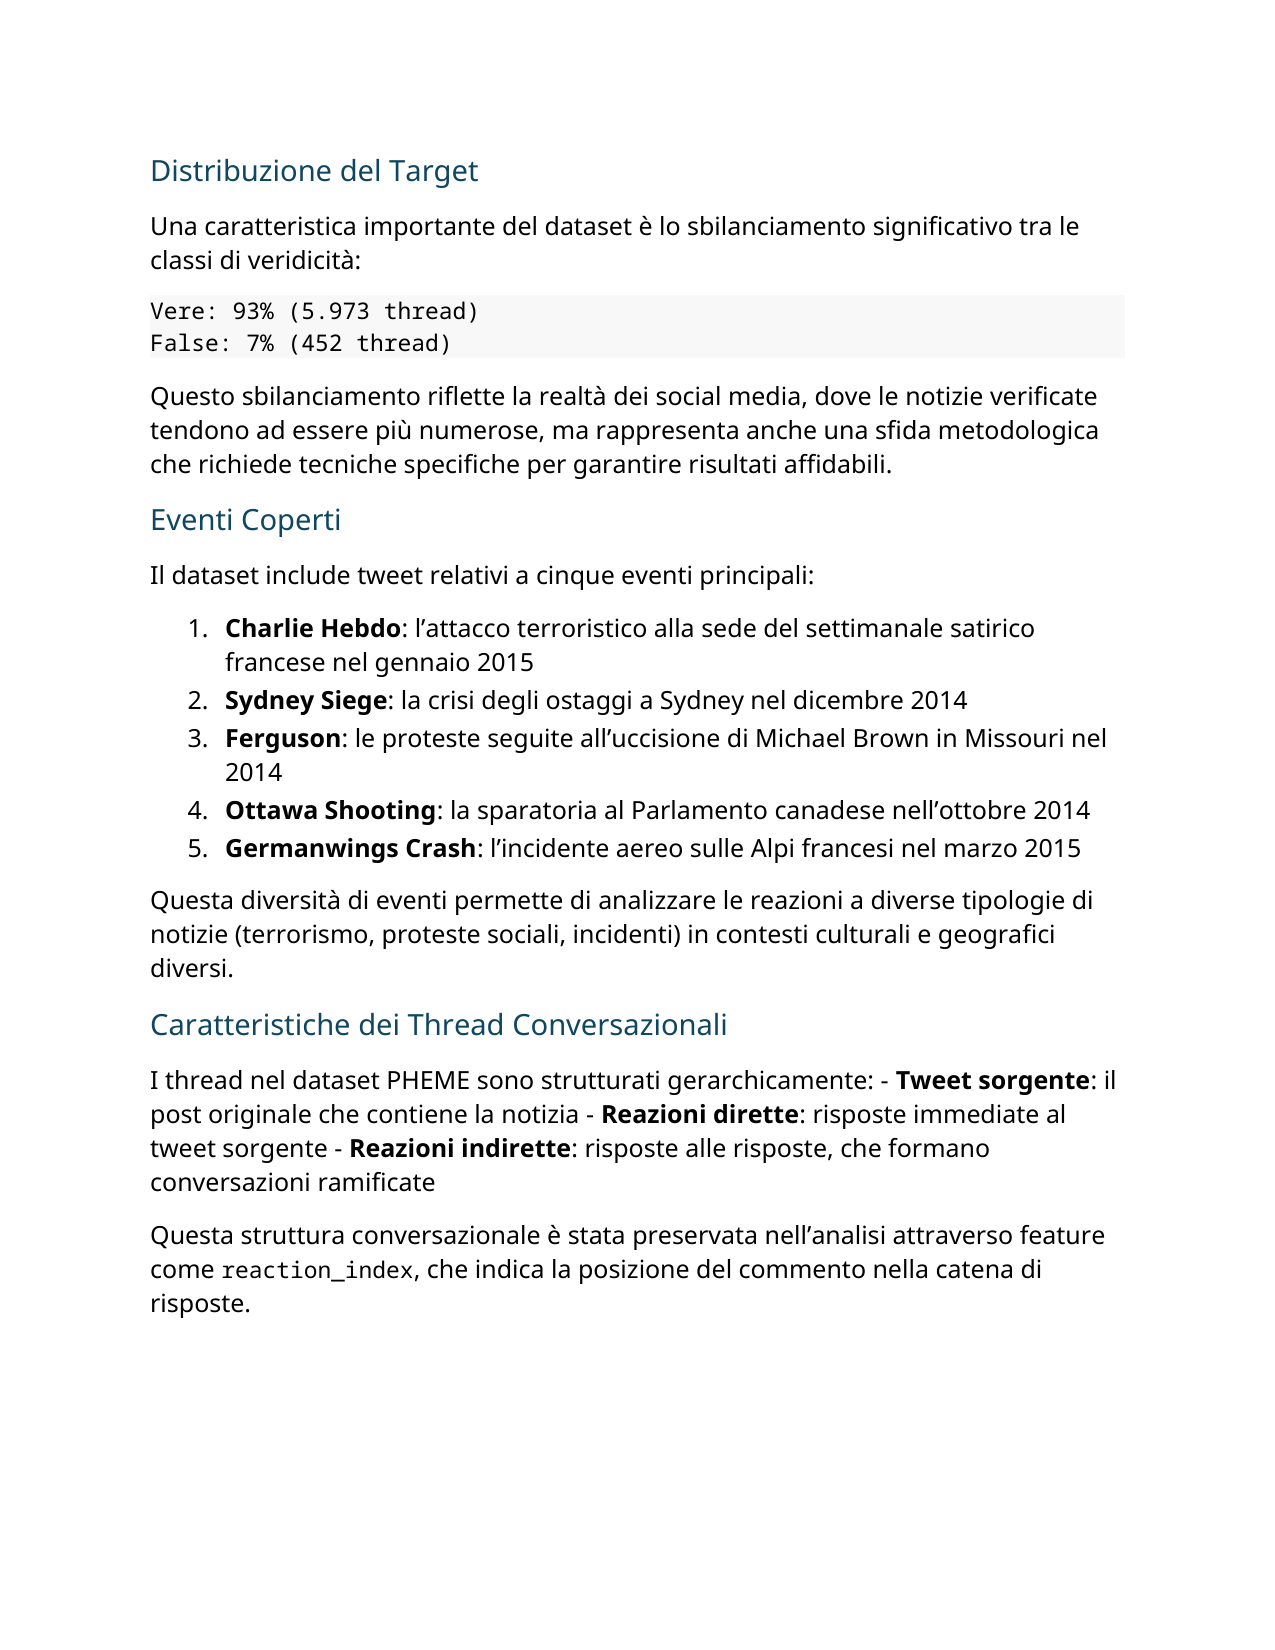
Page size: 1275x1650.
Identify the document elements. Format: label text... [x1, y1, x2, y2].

subtitle Caratteristiche dei Thread Conversazionali [150, 1004, 1125, 1044]
text Questa diversità di eventi permette di analizzare le reazioni a diverse tipologie di notizie (terrorismo, proteste sociali, incidenti) in contesti culturali e geografici diversi. [150, 883, 1125, 985]
text I thread nel dataset PHEME sono strutturati gerarchicamente: - Tweet sorgente: il post originale che contiene la notizia - Reazioni dirette: risposte immediate al tweet sorgente - Reazioni indirette: risposte alle risposte, che formano conversazioni ramificate [150, 1062, 1125, 1199]
list Charlie Hebdo: l’attacco terroristico alla sede del settimanale satirico francese nel gennaio 2015 [187, 611, 1125, 679]
list Sydney Siege: la crisi degli ostaggi a Sydney nel dicembre 2014 [187, 683, 1125, 717]
text Questa struttura conversazionale è stata preservata nell’analisi attraverso feature come reaction_index, che indica la posizione del commento nella catena di risposte. [150, 1217, 1125, 1319]
text Il dataset include tweet relativi a cinque eventi principali: [150, 558, 1125, 592]
text Questo sbilanciamento riflette la realtà dei social media, dove le notizie verificate tendono ad essere più numerose, ma rappresenta anche una sfida metodologica che richiede tecniche specifiche per garantire risultati affidabili. [150, 379, 1125, 481]
text Una caratteristica importante del dataset è lo sbilanciamento significativo tra le classi di veridicità: [150, 208, 1125, 277]
list Ottawa Shooting: la sparatoria al Parlamento canadese nell’ottobre 2014 [187, 792, 1125, 826]
subtitle Distribuzione del Target [150, 150, 1125, 190]
subtitle Eventi Coperti [150, 499, 1125, 539]
text Vere: 93% (5.973 thread) False: 7% (452 thread) [150, 295, 1125, 358]
list Ferguson: le proteste seguite all’uccisione di Michael Brown in Missouri nel 2014 [187, 721, 1125, 789]
list Germanwings Crash: l’incidente aereo sulle Alpi francesi nel marzo 2015 [187, 830, 1125, 864]
